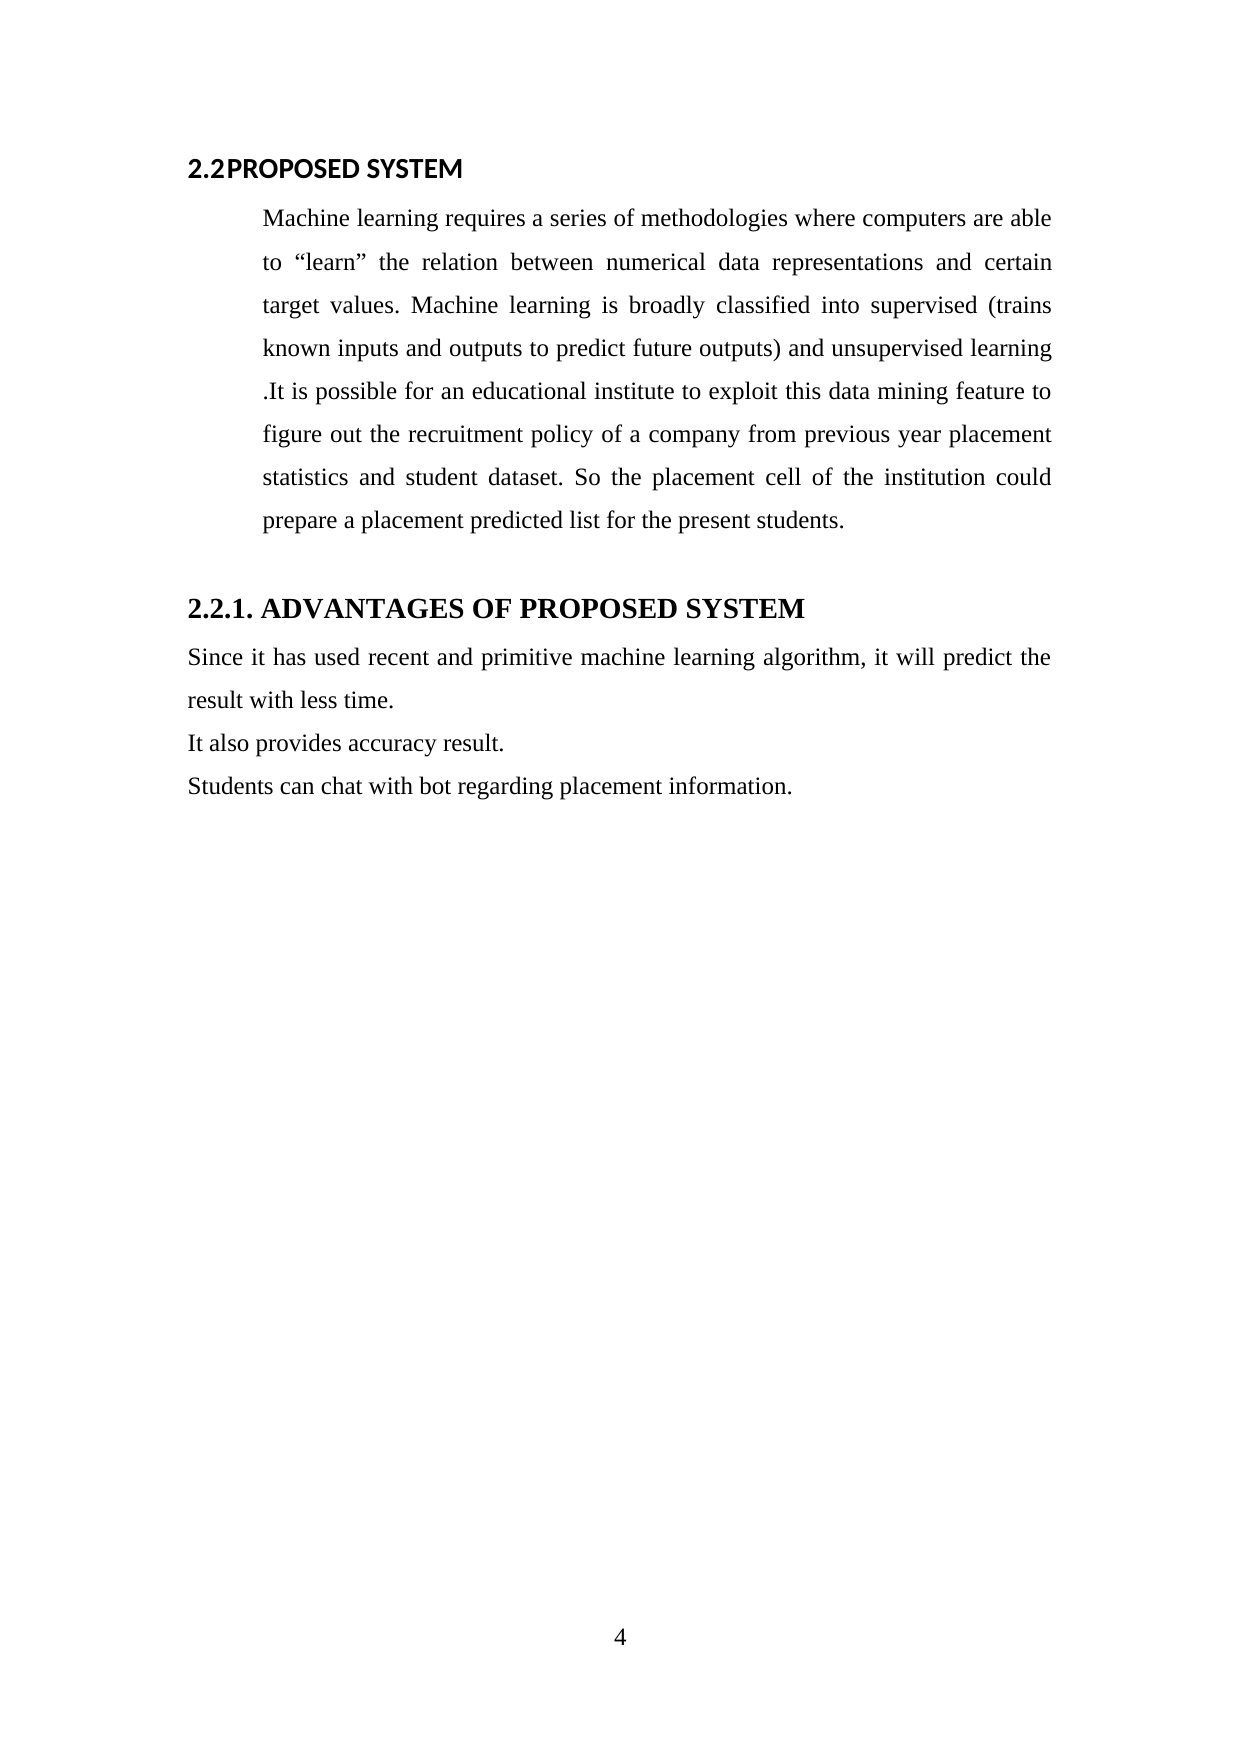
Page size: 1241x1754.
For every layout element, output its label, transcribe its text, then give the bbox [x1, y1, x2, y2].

text Students can chat with bot regarding placement information. [187, 771, 1053, 800]
text Since it has used recent and primitive machine learning algorithm, it will predict the result with less time. [187, 642, 1053, 714]
list PROPOSED SYSTEM [187, 150, 1053, 186]
text Machine learning requires a series of methodologies where computers are able to “learn” the relation between numerical data representations and certain target values. Machine learning is broadly classified into supervised (trains known inputs and outputs to predict future outputs) and unsupervised learning .It is possible for an educational institute to exploit this data mining feature to figure out the recruitment policy of a company from previous year placement statistics and student dataset. So the placement cell of the institution could prepare a placement predicted list for the present students. [262, 203, 1053, 534]
text 2.2.1. ADVANTAGES OF PROPOSED SYSTEM [187, 592, 1053, 625]
text It also provides accuracy result. [187, 728, 1053, 757]
